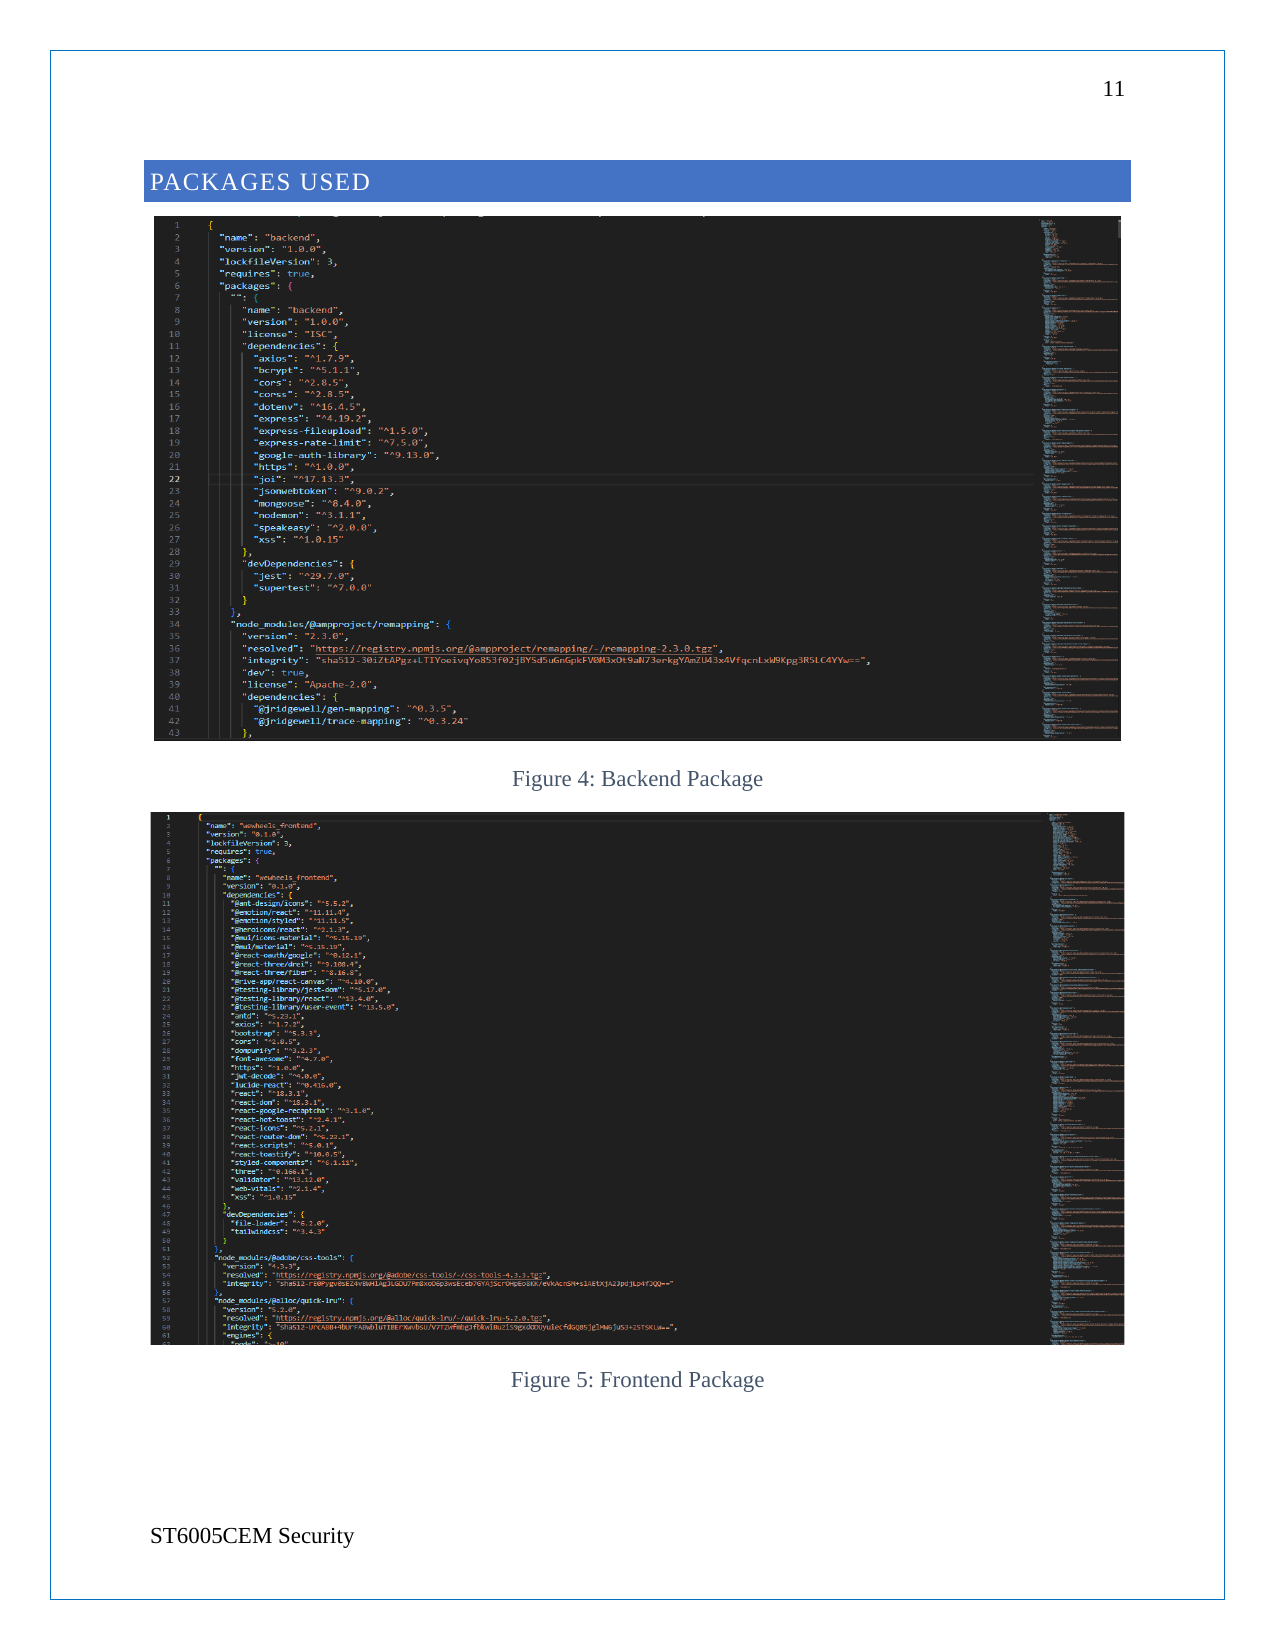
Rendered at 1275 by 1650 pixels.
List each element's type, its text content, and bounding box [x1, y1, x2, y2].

subtitle Packages Used [150, 167, 1125, 195]
text Figure 5: Frontend Package [150, 1366, 1125, 1392]
picture [154, 216, 1121, 741]
picture [150, 812, 1125, 1345]
text Figure 4: Backend Package [150, 765, 1125, 791]
